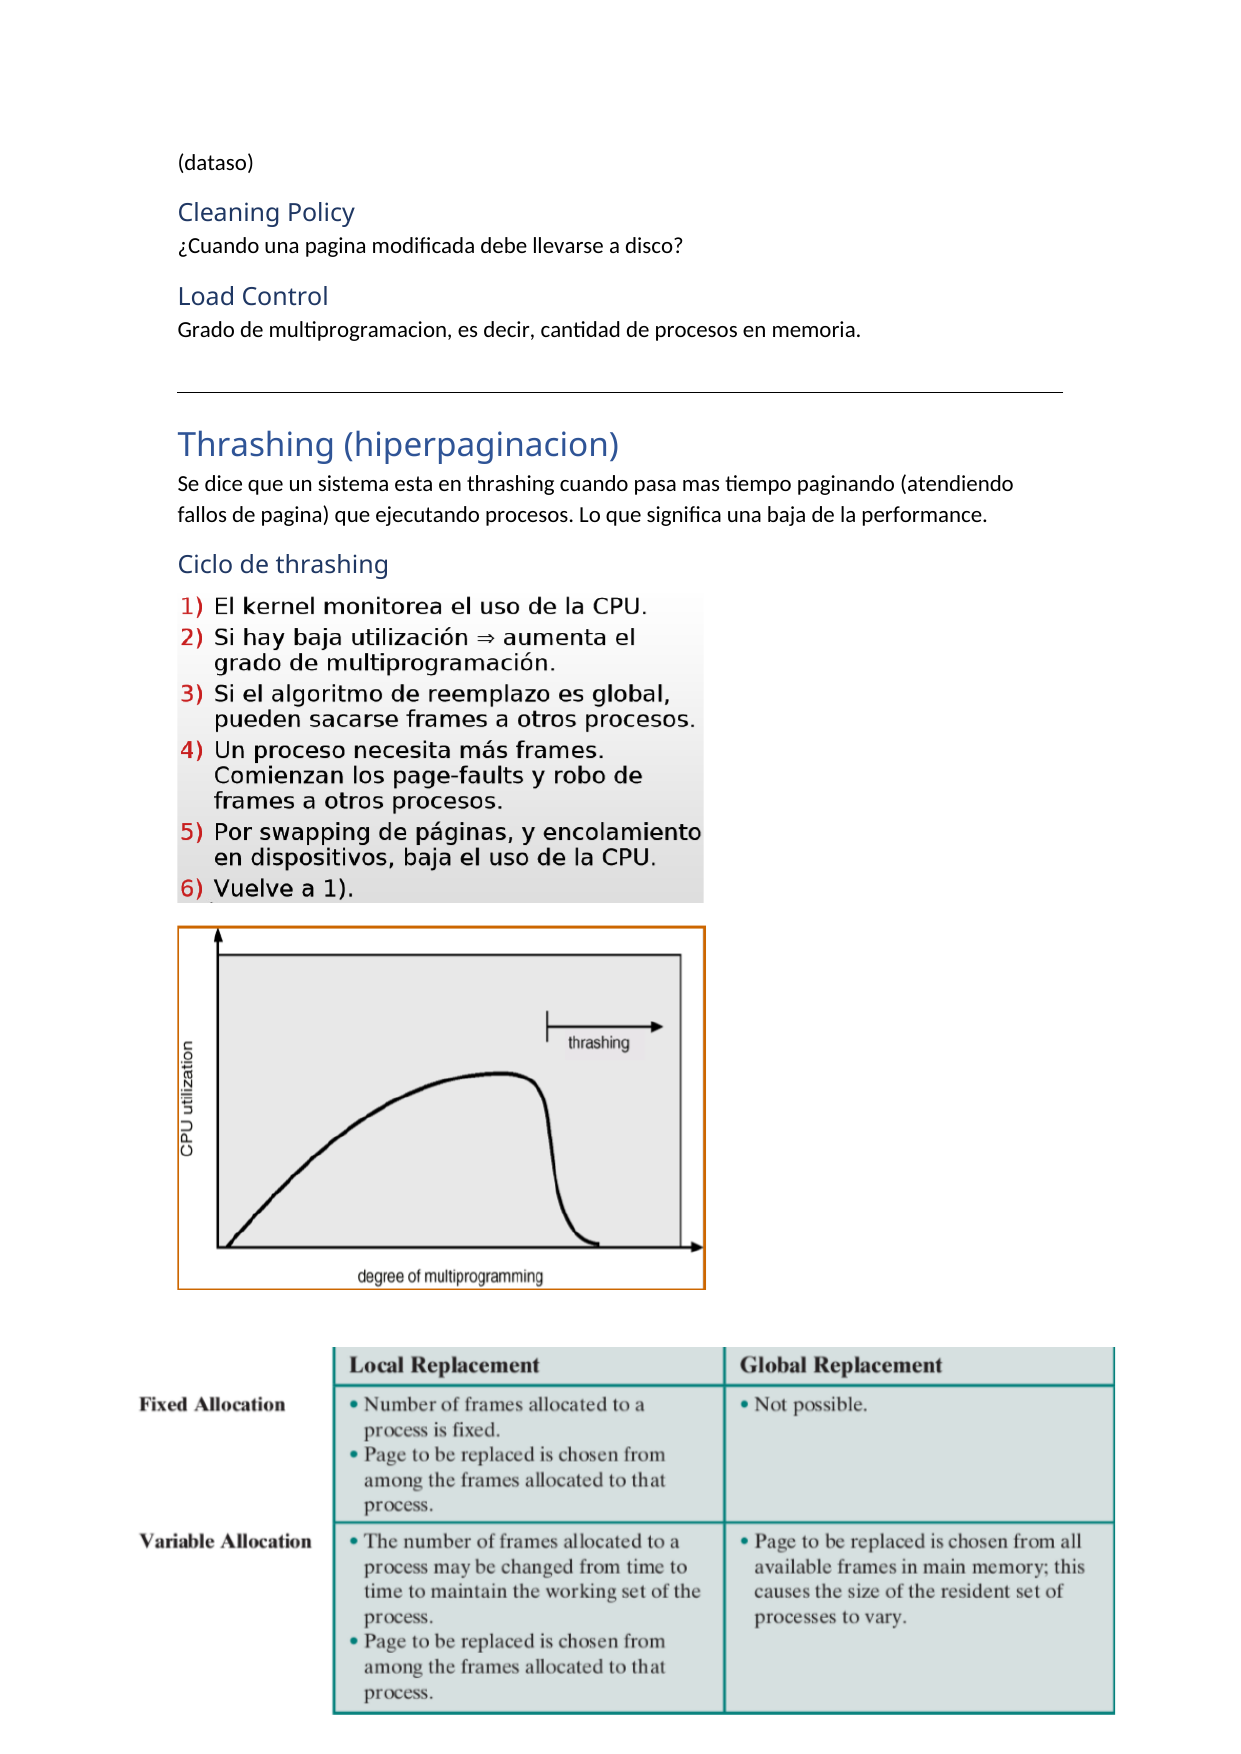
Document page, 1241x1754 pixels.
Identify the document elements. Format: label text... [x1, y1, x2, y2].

subtitle Cleaning Policy [177, 194, 1063, 228]
text (dataso) [177, 148, 1063, 176]
subtitle Load Control [177, 278, 1063, 312]
picture [177, 593, 704, 903]
subtitle Ciclo de thrashing [177, 547, 1063, 581]
picture [125, 1347, 1116, 1715]
text Se dice que un sistema esta en thrashing cuando pasa mas tiempo paginando (atendiendo fallos de pagina) que ejecutando procesos. Lo que significa una baja de la performance. [177, 469, 1063, 528]
picture [177, 925, 707, 1290]
text Grado de multiprogramacion, es decir, cantidad de procesos en memoria. [177, 315, 1063, 343]
subtitle Thrashing (hiperpaginacion) [177, 421, 1063, 466]
text ¿Cuando una pagina modificada debe llevarse a disco? [177, 231, 1063, 259]
